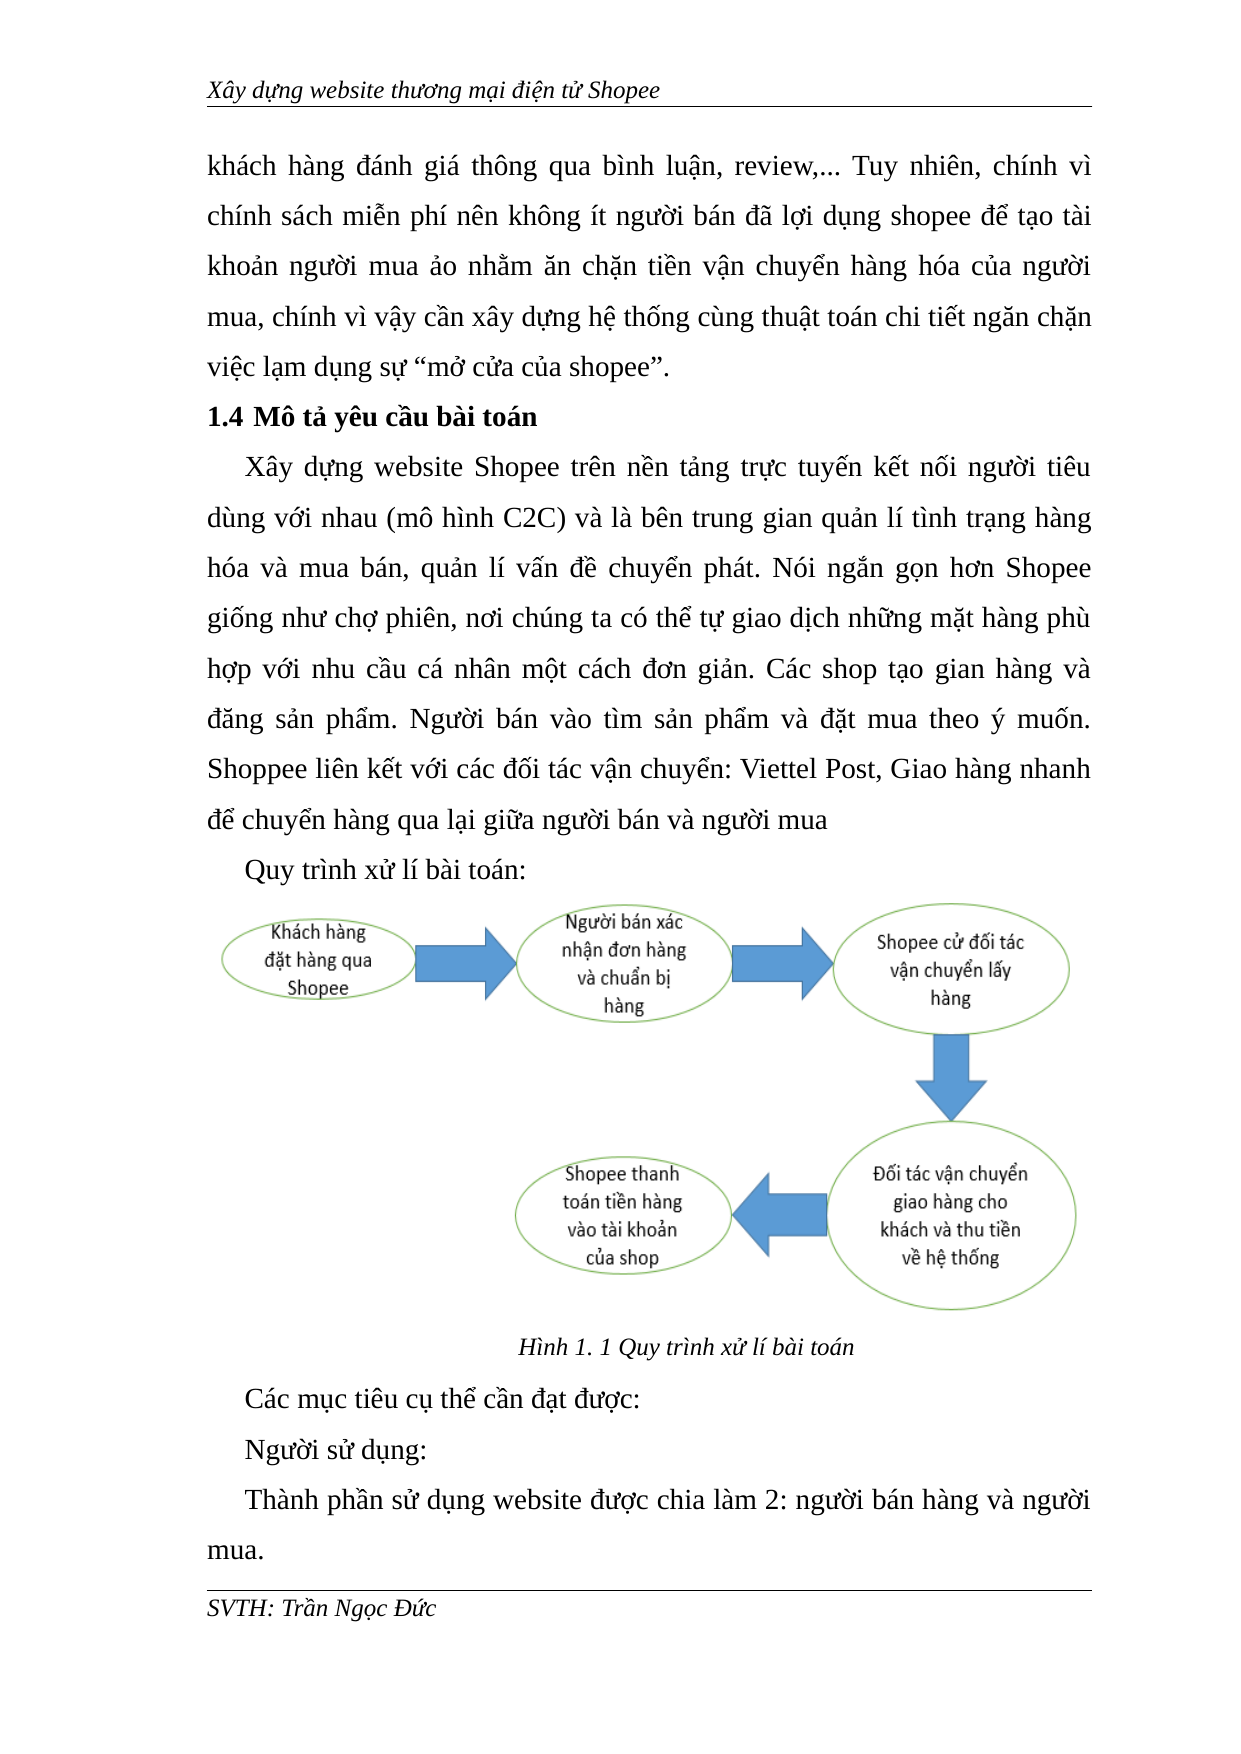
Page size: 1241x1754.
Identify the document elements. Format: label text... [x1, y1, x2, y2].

text Hình 1. 1 Quy trình xử lí bài toán [207, 1332, 1092, 1361]
picture [206, 902, 1082, 1318]
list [207, 148, 1092, 382]
list Người sử dụng: [207, 1432, 1092, 1465]
list Xây dựng website Shopee trên nền tảng trực tuyến kết nối người tiêu dùng với nhau (mô hình C2C) và là bên trung gian quản lí tình trạng hàng hóa và mua bán, quản lí vấn đề chuyển phát. Nói ngắn gọn hơn Shopee giống như chợ phiên, nơi chúng ta có thể tự giao dịch những mặt hàng phù hợp với nhu cầu cá nhân một cách đơn giản. Các shop tạo gian hàng và đăng sản phẩm. Người bán vào tìm sản phẩm và đặt mua theo ý muốn. Shoppee liên kết với các đối tác vận chuyển: Viettel Post, Giao hàng nhanh để chuyển hàng qua lại giữa người bán và người mua [207, 449, 1092, 835]
list Các mục tiêu cụ thể cần đạt được: [207, 1381, 1092, 1415]
list Quy trình xử lí bài toán: [207, 852, 1092, 886]
list Thành phần sử dụng website được chia làm 2: người bán hàng và người mua. [207, 1482, 1092, 1566]
list Mô tả yêu cầu bài toán [207, 399, 1092, 433]
